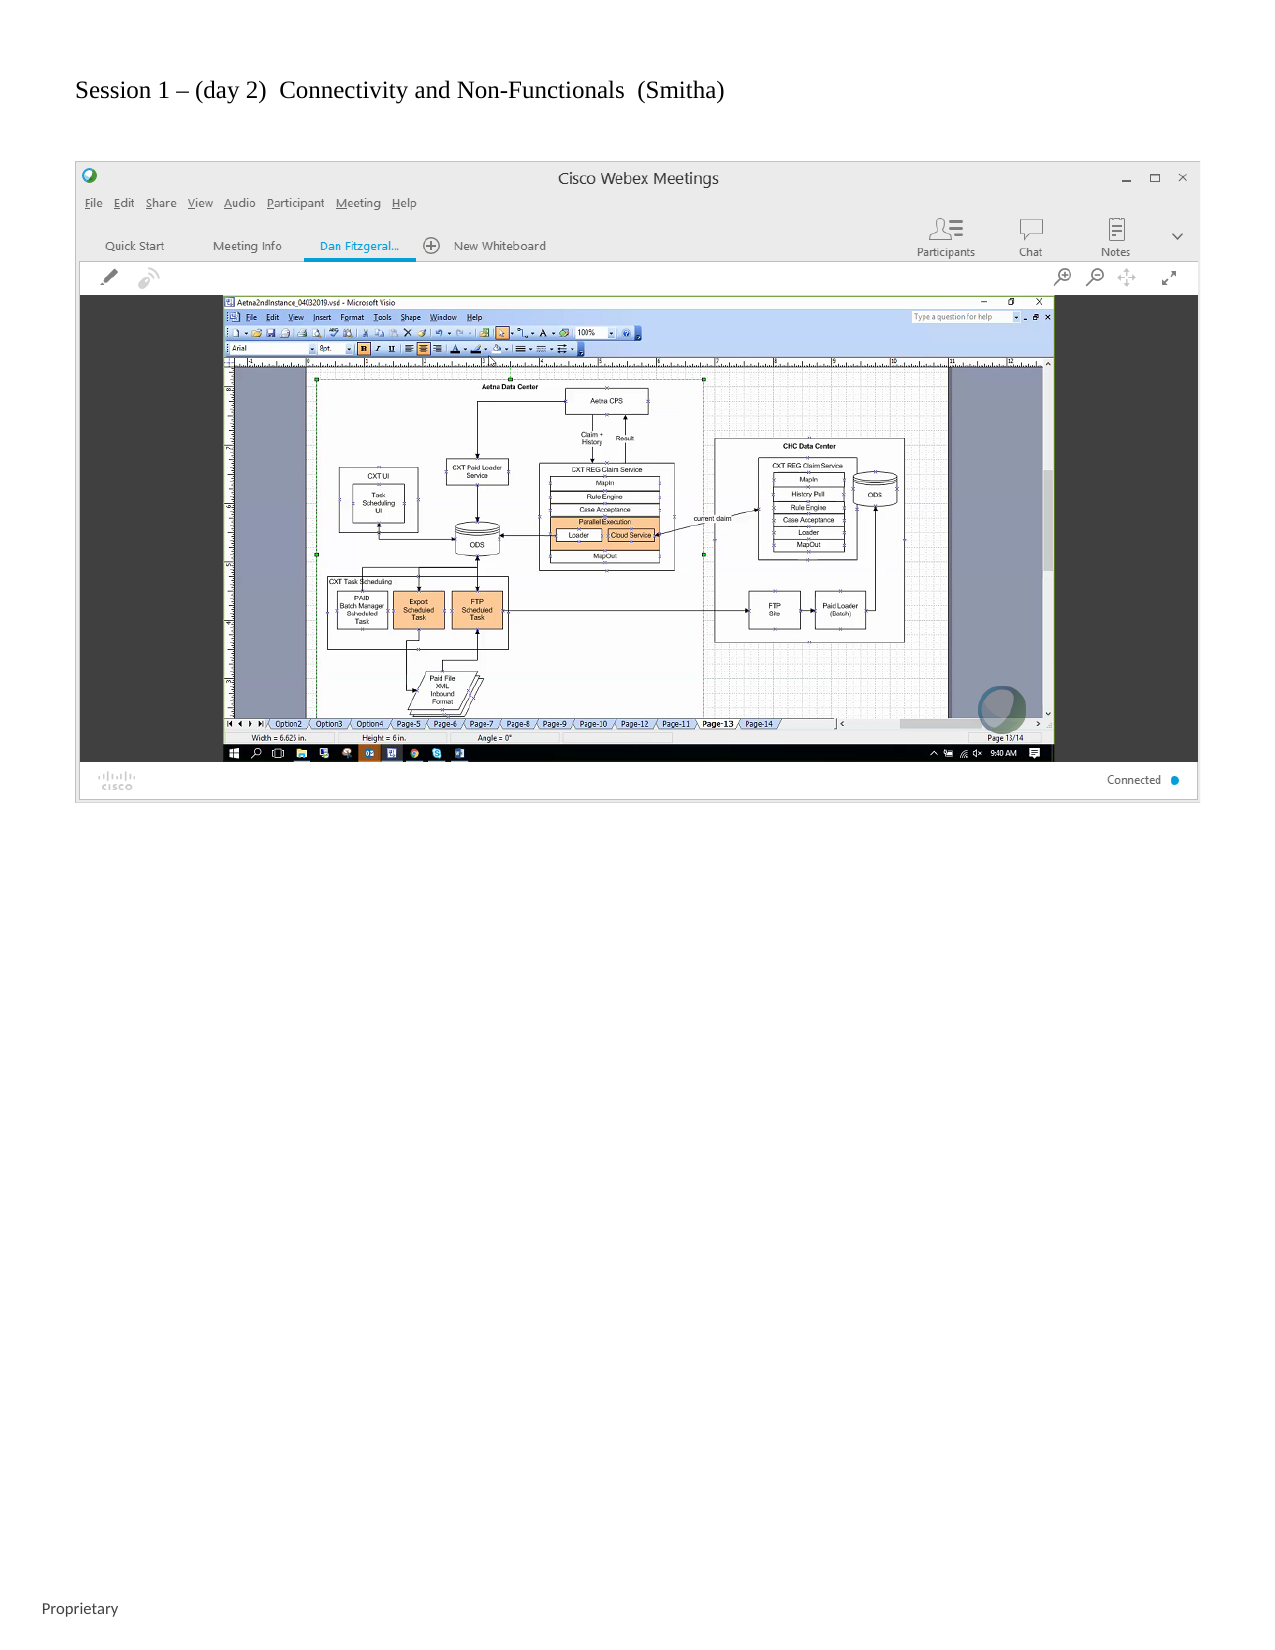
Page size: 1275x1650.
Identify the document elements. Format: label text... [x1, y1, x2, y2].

picture [75, 161, 1200, 803]
text Session 1 – (day 2) Connectivity and Non-Functionals (Smitha) [75, 75, 1200, 104]
